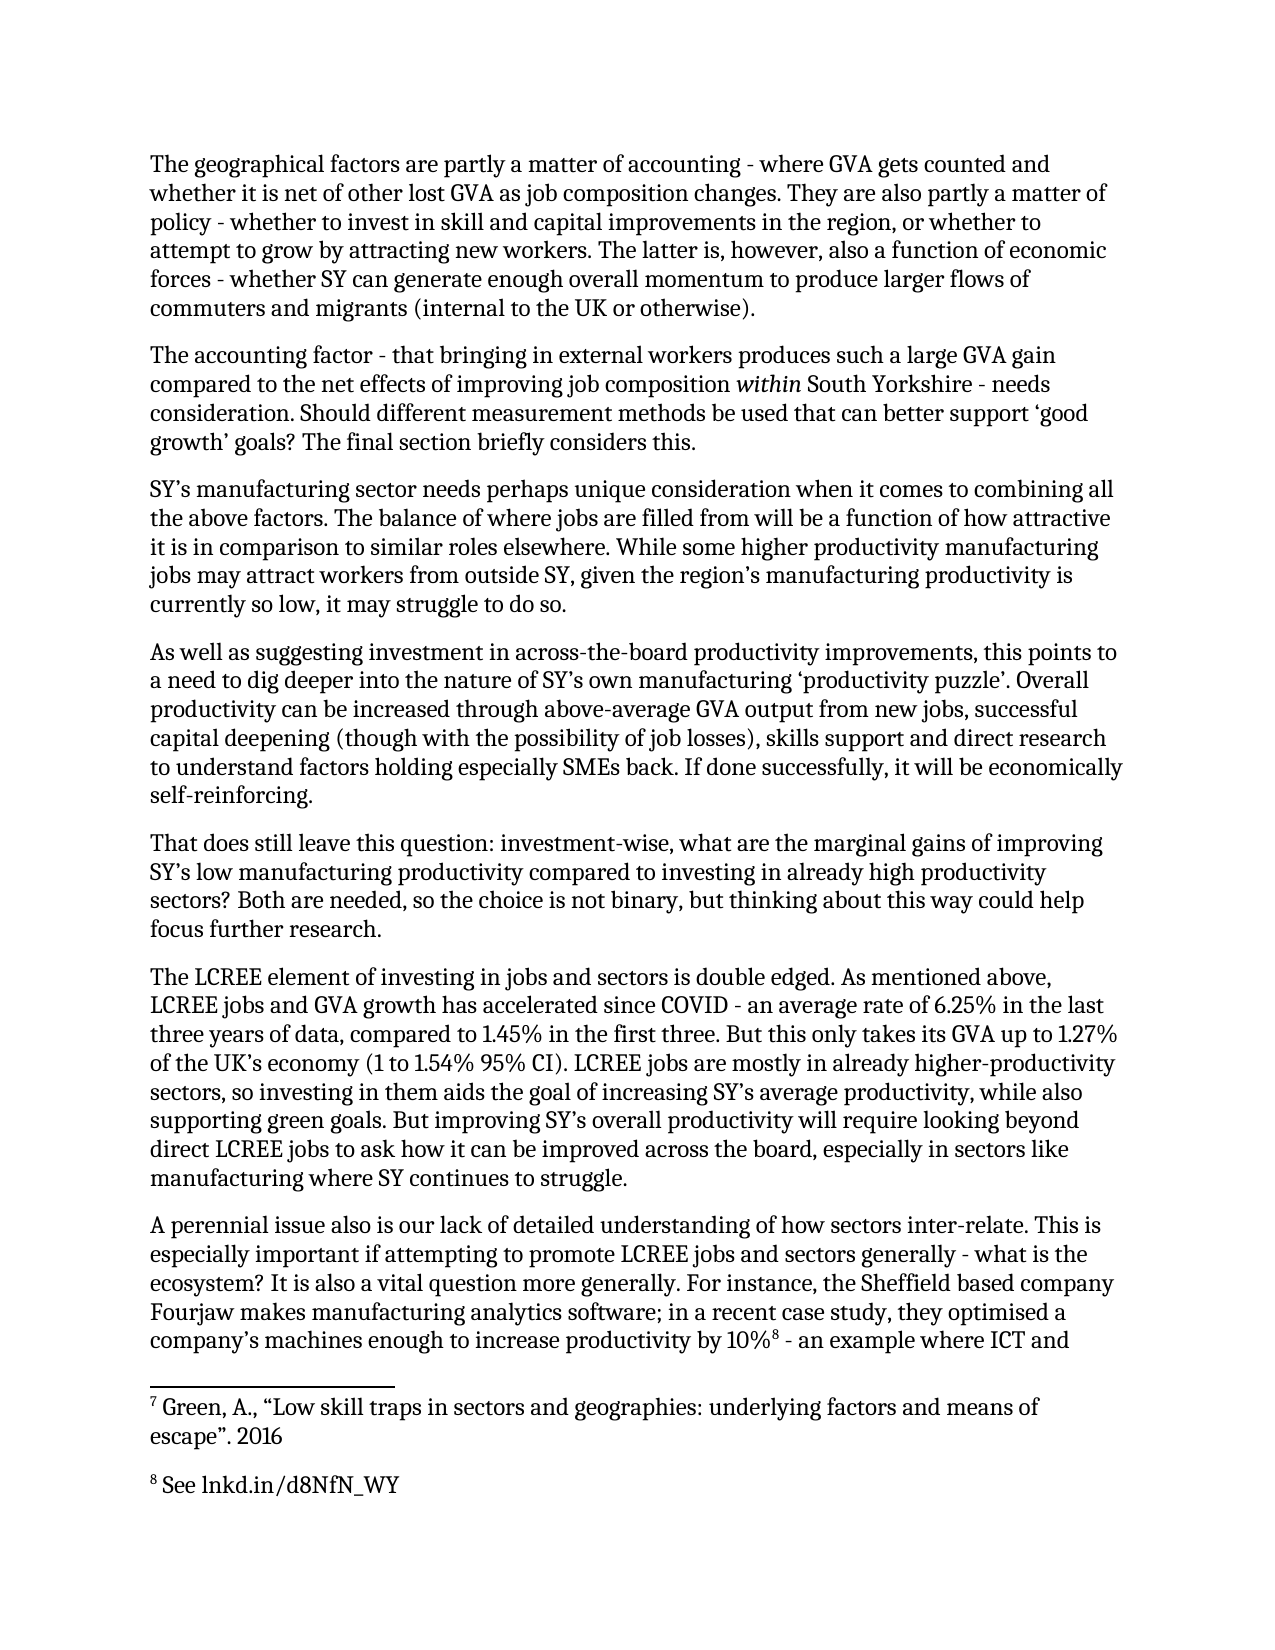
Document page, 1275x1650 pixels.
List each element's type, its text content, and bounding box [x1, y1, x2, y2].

text The geographical factors are partly a matter of accounting - where GVA gets counted and whether it is net of other lost GVA as job composition changes. They are also partly a matter of policy - whether to invest in skill and capital improvements in the region, or whether to attempt to grow by attracting new workers. The latter is, however, also a function of economic forces - whether SY can generate enough overall momentum to produce larger flows of commuters and migrants (internal to the UK or otherwise). [150, 150, 1125, 322]
text The accounting factor - that bringing in external workers produces such a large GVA gain compared to the net effects of improving job composition within South Yorkshire - needs consideration. Should different measurement methods be used that can better support ‘good growth’ goals? The final section briefly considers this. [150, 341, 1125, 456]
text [150, 1211, 1125, 1355]
text SY’s manufacturing sector needs perhaps unique consideration when it comes to combining all the above factors. The balance of where jobs are filled from will be a function of how attractive it is in comparison to similar roles elsewhere. While some higher productivity manufacturing jobs may attract workers from outside SY, given the region’s manufacturing productivity is currently so low, it may struggle to do so. [150, 475, 1125, 619]
text The LCREE element of investing in jobs and sectors is double edged. As mentioned above, LCREE jobs and GVA growth has accelerated since COVID - an average rate of 6.25% in the last three years of data, compared to 1.45% in the first three. But this only takes its GVA up to 1.27% of the UK’s economy (1 to 1.54% 95% CI). LCREE jobs are mostly in already higher-productivity sectors, so investing in them aids the goal of increasing SY’s average productivity, while also supporting green goals. But improving SY’s overall productivity will require looking beyond direct LCREE jobs to ask how it can be improved across the board, especially in sectors like manufacturing where SY continues to struggle. [150, 962, 1125, 1192]
text That does still leave this question: investment-wise, what are the marginal gains of improving SY’s low manufacturing productivity compared to investing in already high productivity sectors? Both are needed, so the choice is not binary, but thinking about this way could help focus further research. [150, 829, 1125, 944]
text As well as suggesting investment in across-the-board productivity improvements, this points to a need to dig deeper into the nature of SY’s own manufacturing ‘productivity puzzle’. Overall productivity can be increased through above-average GVA output from new jobs, successful capital deepening (though with the possibility of job losses), skills support and direct research to understand factors holding especially SMEs back. If done successfully, it will be economically self-reinforcing. [150, 637, 1125, 810]
